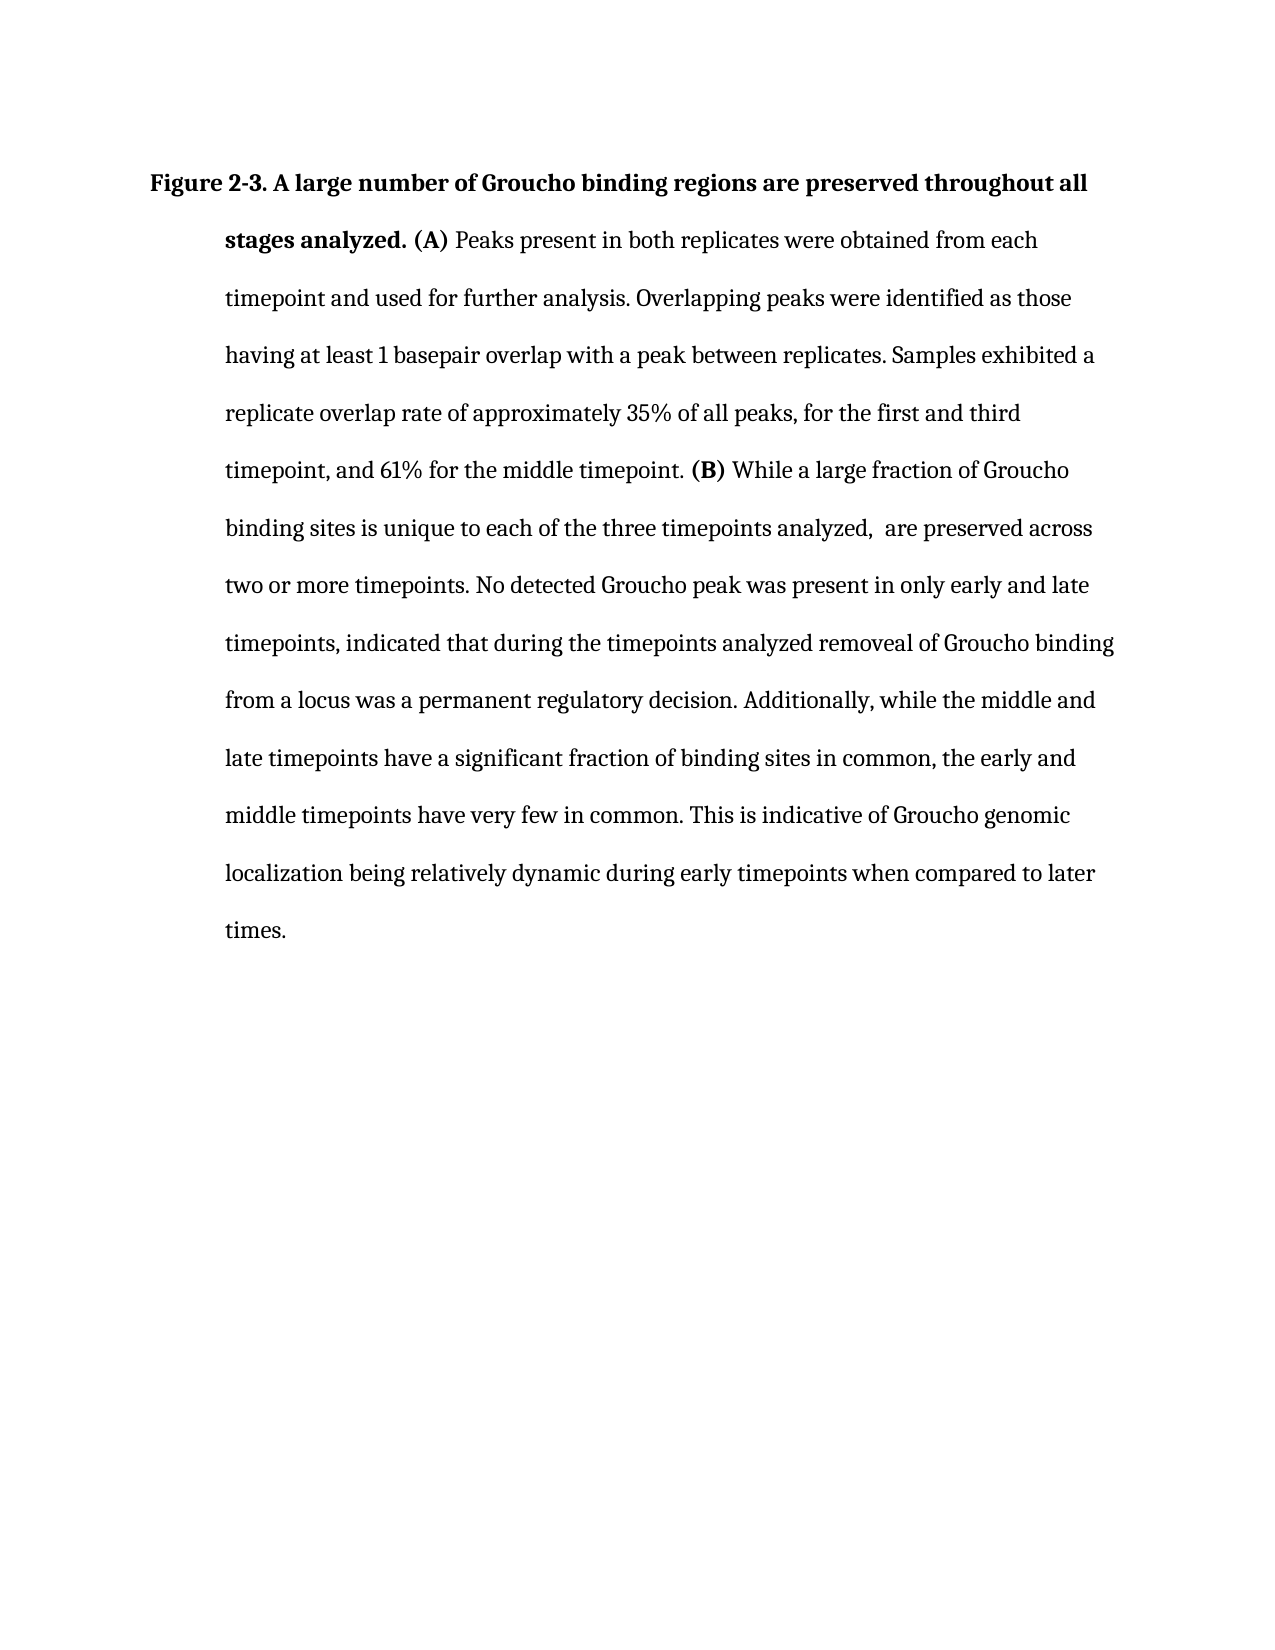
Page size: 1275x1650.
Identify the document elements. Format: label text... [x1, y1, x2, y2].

text Figure 2-3. A large number of Groucho binding regions are preserved throughout all stages analyzed. (A) Peaks present in both replicates were obtained from each timepoint and used for further analysis. Overlapping peaks were identified as those having at least 1 basepair overlap with a peak between replicates. Samples exhibited a replicate overlap rate of approximately 35% of all peaks, for the first and third timepoint, and 61% for the middle timepoint. (B) While a large fraction of Groucho binding sites is unique to each of the three timepoints analyzed, are preserved across two or more timepoints. No detected Groucho peak was present in only early and late timepoints, indicated that during the timepoints analyzed removeal of Groucho binding from a locus was a permanent regulatory decision. Additionally, while the middle and late timepoints have a significant fraction of binding sites in common, the early and middle timepoints have very few in common. This is indicative of Groucho genomic localization being relatively dynamic during early timepoints when compared to later times. [150, 169, 1125, 945]
